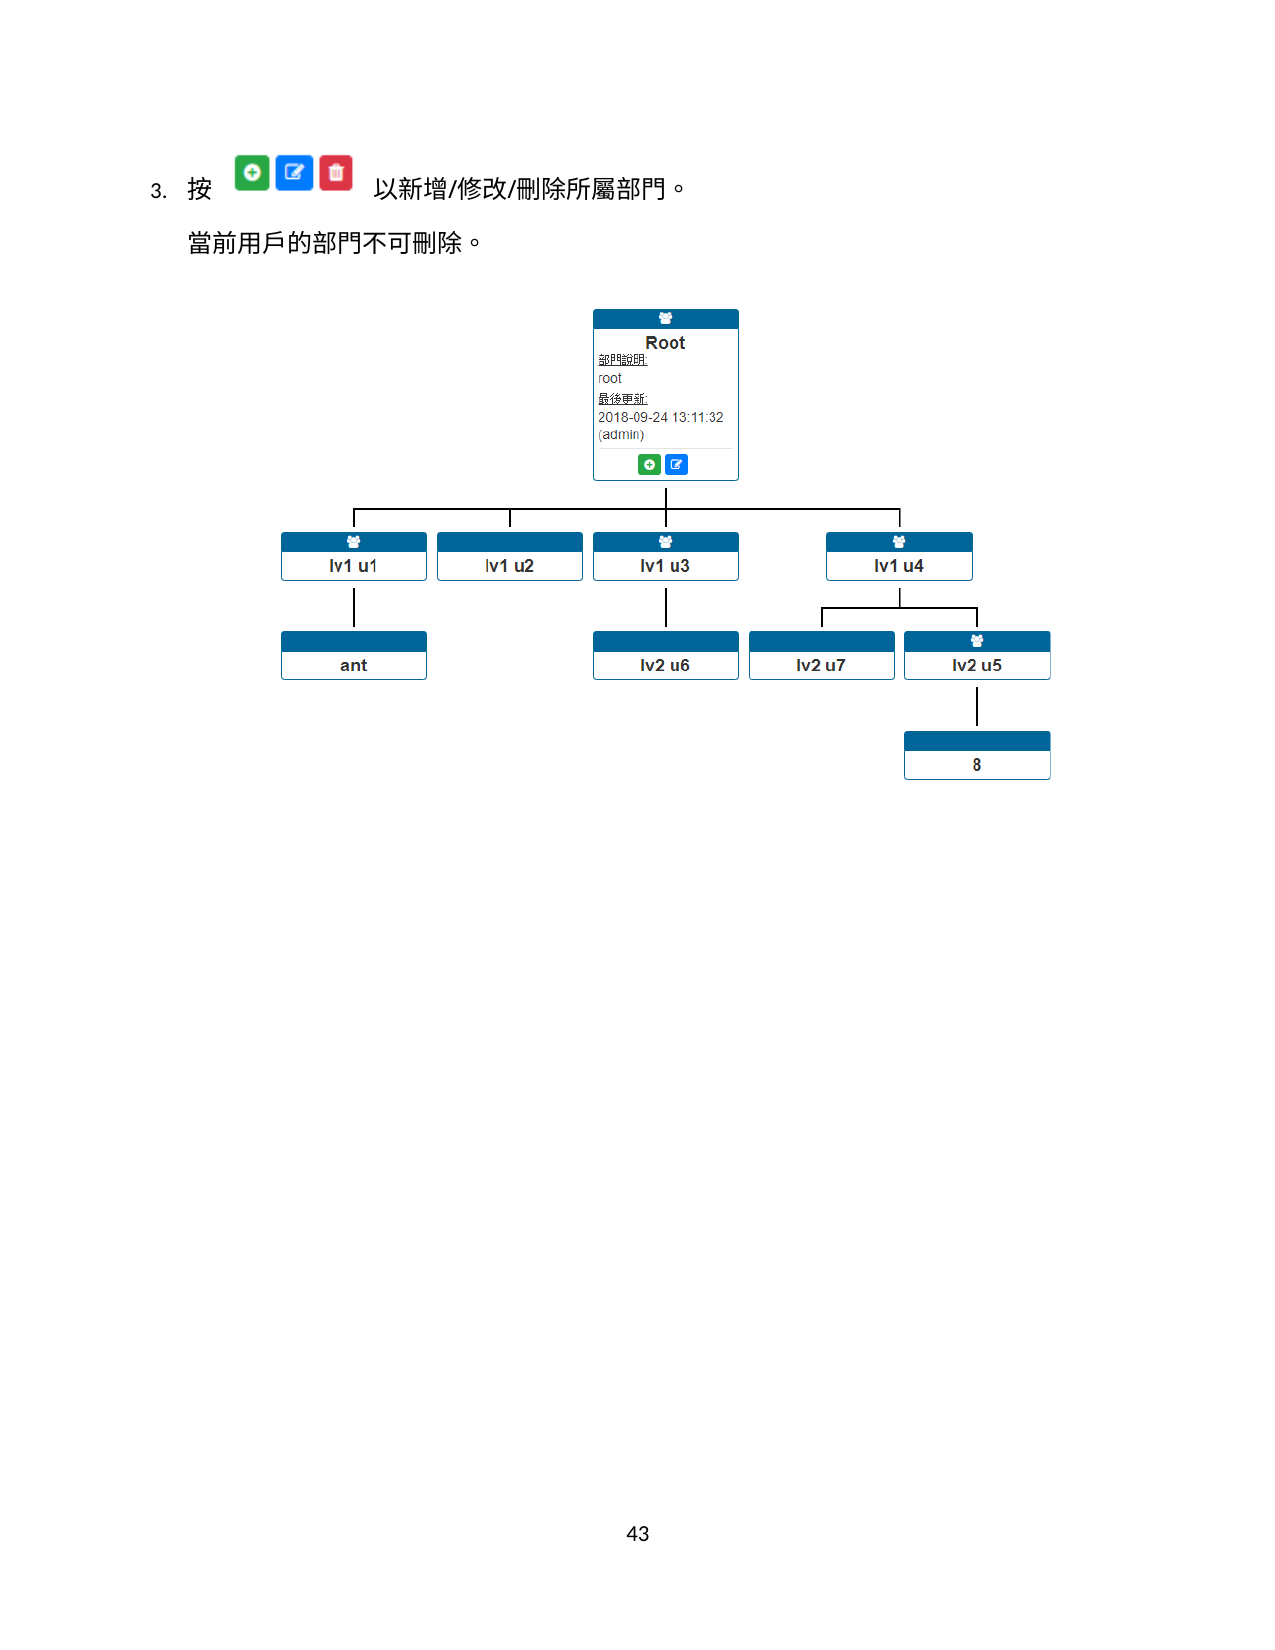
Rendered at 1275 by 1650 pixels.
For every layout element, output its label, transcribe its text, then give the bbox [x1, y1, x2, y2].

picture [187, 274, 1163, 868]
picture [218, 150, 373, 199]
